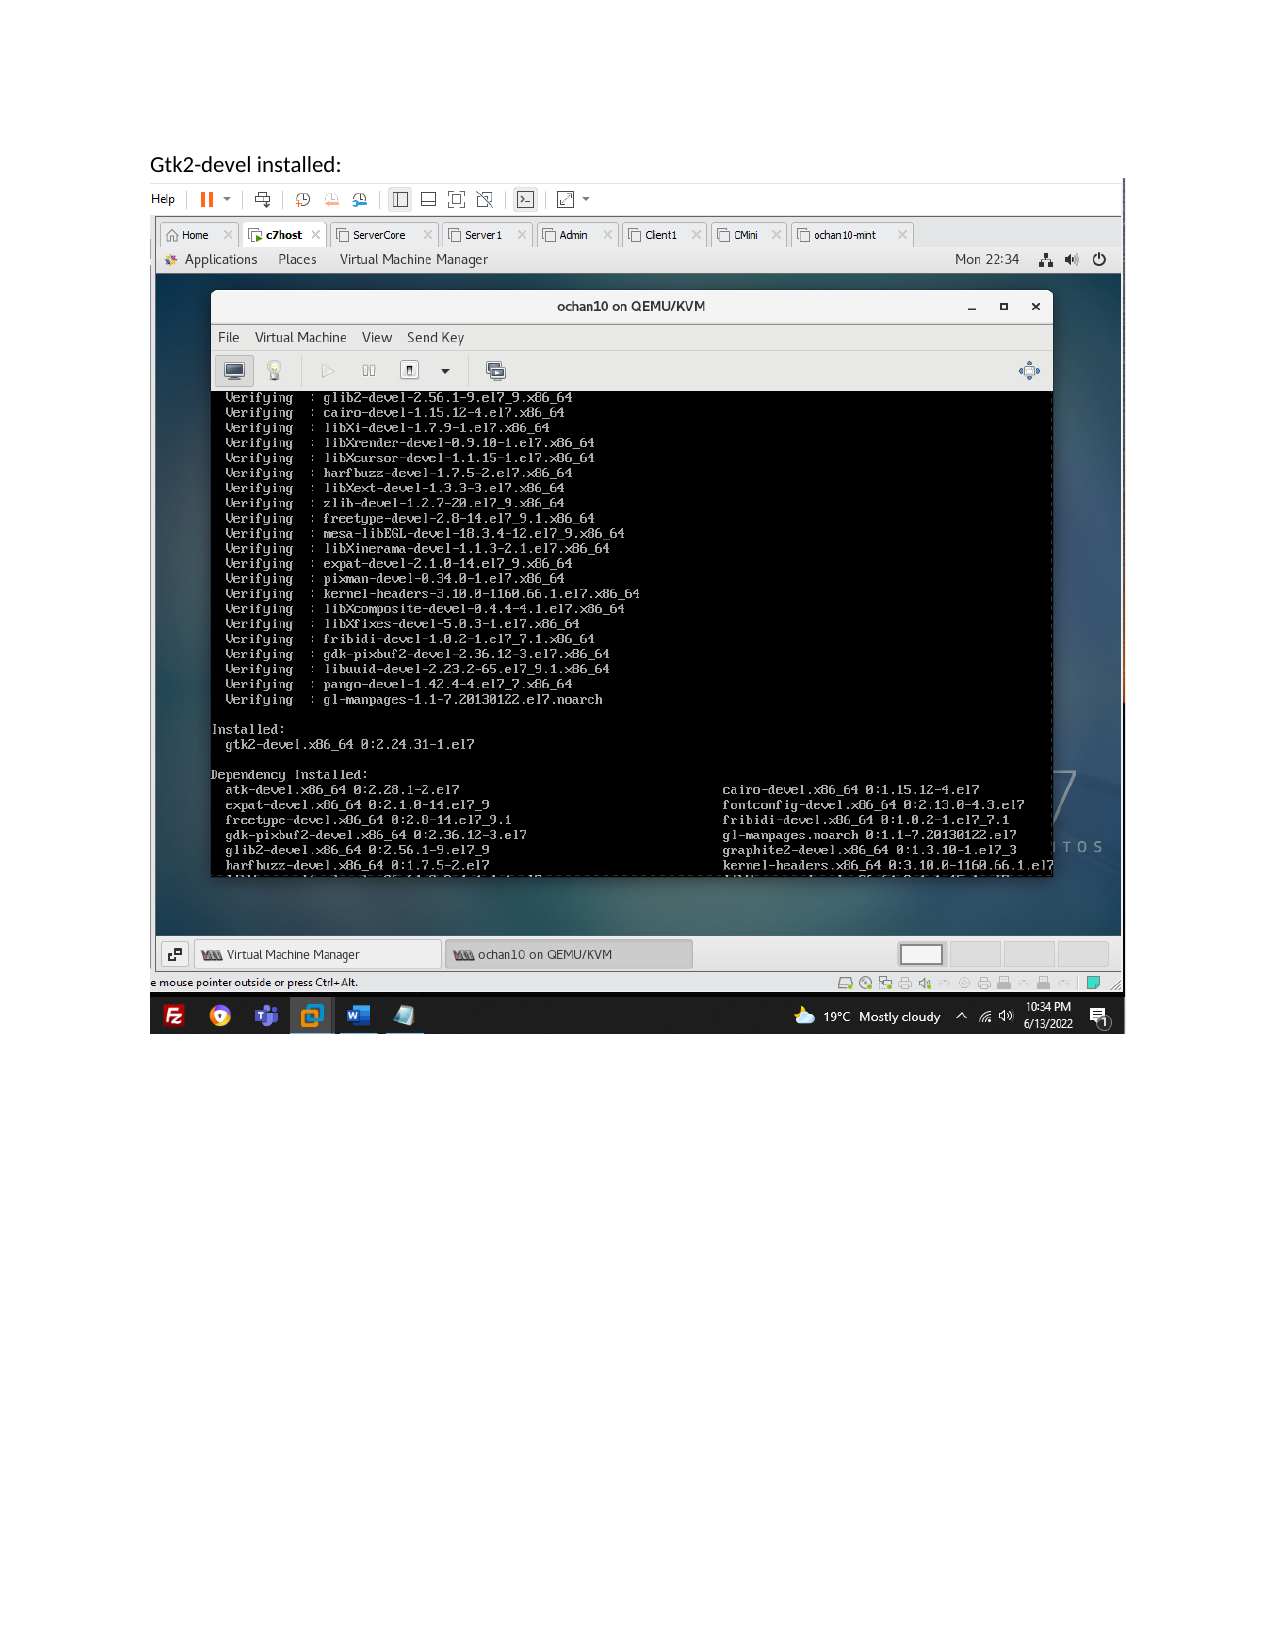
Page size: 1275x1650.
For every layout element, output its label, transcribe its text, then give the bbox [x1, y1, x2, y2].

picture [150, 178, 1125, 1034]
text Gtk2-devel installed: [150, 150, 1125, 178]
